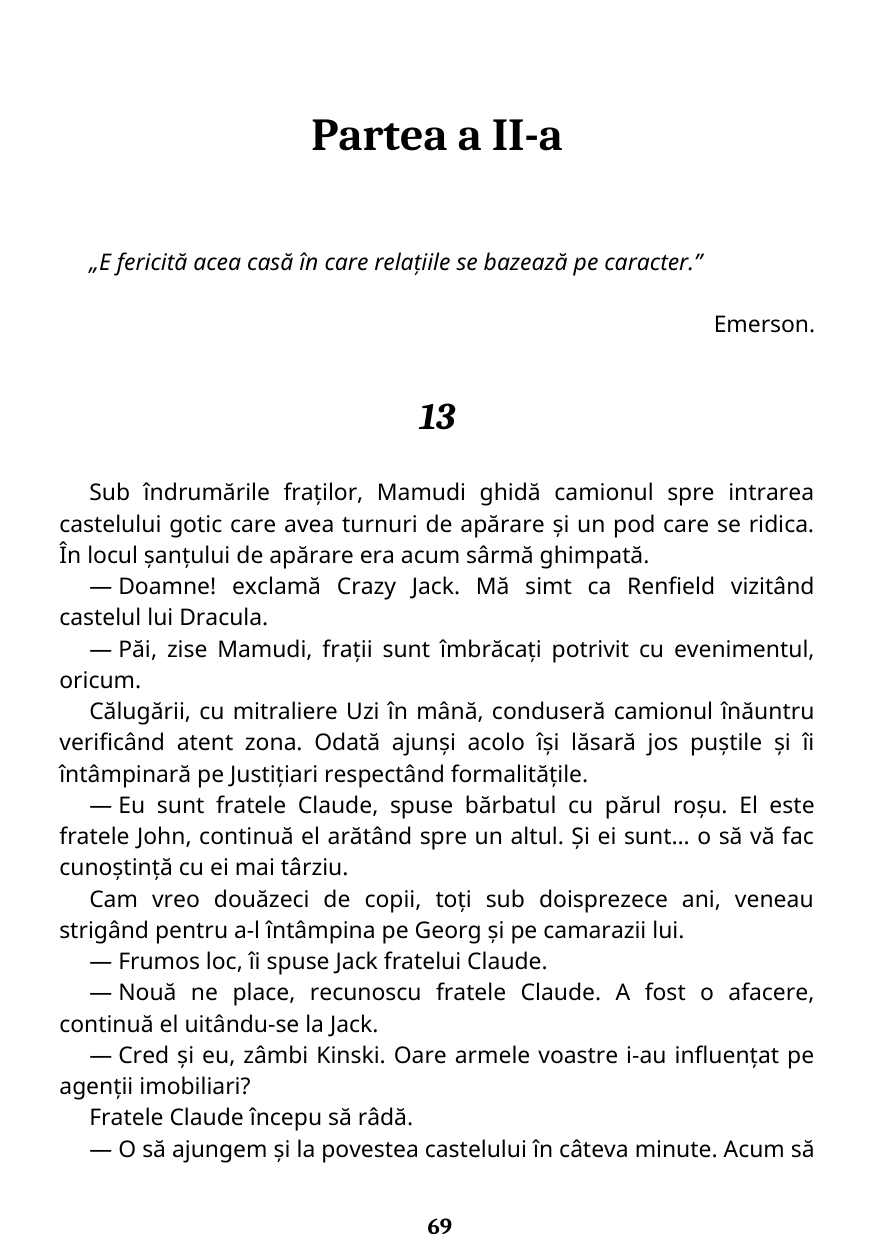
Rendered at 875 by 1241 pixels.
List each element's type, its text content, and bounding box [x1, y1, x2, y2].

text — Eu sunt fratele Claude, spuse bărbatul cu părul roşu. El este fratele John, continuă el arătând spre un altul. Şi ei sunt… o să vă fac cunoştinţă cu ei mai târziu. [59, 789, 815, 883]
text Fratele Claude începu să râdă. [59, 1101, 815, 1133]
subtitle 13 [59, 396, 815, 439]
text — Nouă ne place, recunoscu fratele Claude. A fost o afacere, continuă el uitându-se la Jack. [59, 976, 815, 1039]
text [59, 1133, 815, 1164]
text Emerson. [59, 308, 815, 339]
text „E fericită acea casă în care relaţiile se bazează pe caracter.” [59, 246, 815, 277]
text — Cred şi eu, zâmbi Kinski. Oare armele voastre i-au influenţat pe agenţii imobiliari? [59, 1039, 815, 1101]
text — Doamne! exclamă Crazy Jack. Mă simt ca Renfield vizitând castelul lui Dracula. [59, 570, 815, 633]
text — Păi, zise Mamudi, fraţii sunt îmbrăcaţi potrivit cu evenimentul, oricum. [59, 633, 815, 695]
text Sub îndrumările fraţilor, Mamudi ghidă camionul spre intrarea castelului gotic care avea turnuri de apărare şi un pod care se ridica. În locul şanţului de apărare era acum sârmă ghimpată. [59, 476, 815, 570]
text Cam vreo douăzeci de copii, toţi sub doisprezece ani, veneau strigând pentru a-l întâmpina pe Georg şi pe camarazii lui. [59, 883, 815, 945]
text — Frumos loc, îi spuse Jack fratelui Claude. [59, 945, 815, 976]
subtitle Partea a II-a [59, 109, 815, 162]
text Călugării, cu mitraliere Uzi în mână, conduseră camionul înăuntru verificând atent zona. Odată ajunşi acolo îşi lăsară jos puştile şi îi întâmpinară pe Justiţiari respectând formalităţile. [59, 695, 815, 789]
